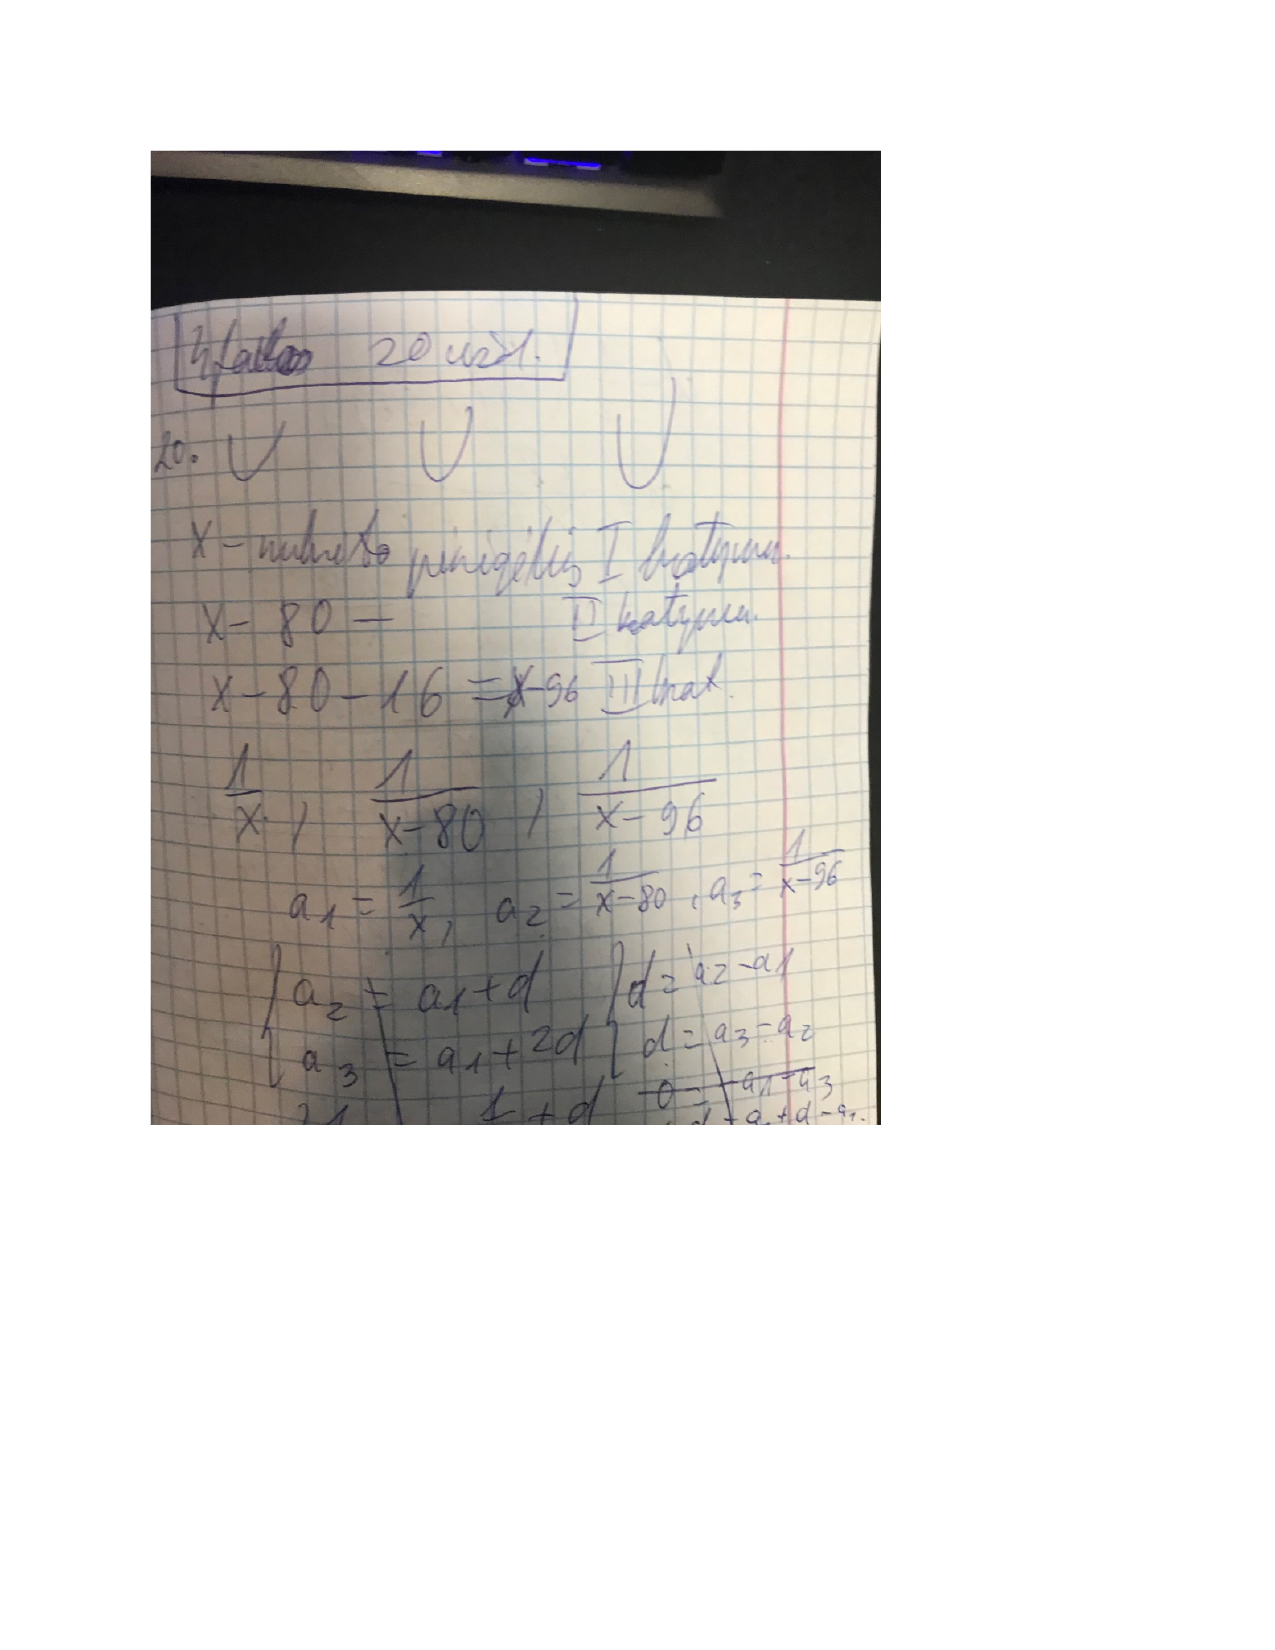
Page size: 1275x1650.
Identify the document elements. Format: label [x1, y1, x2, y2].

picture [151, 152, 881, 1125]
